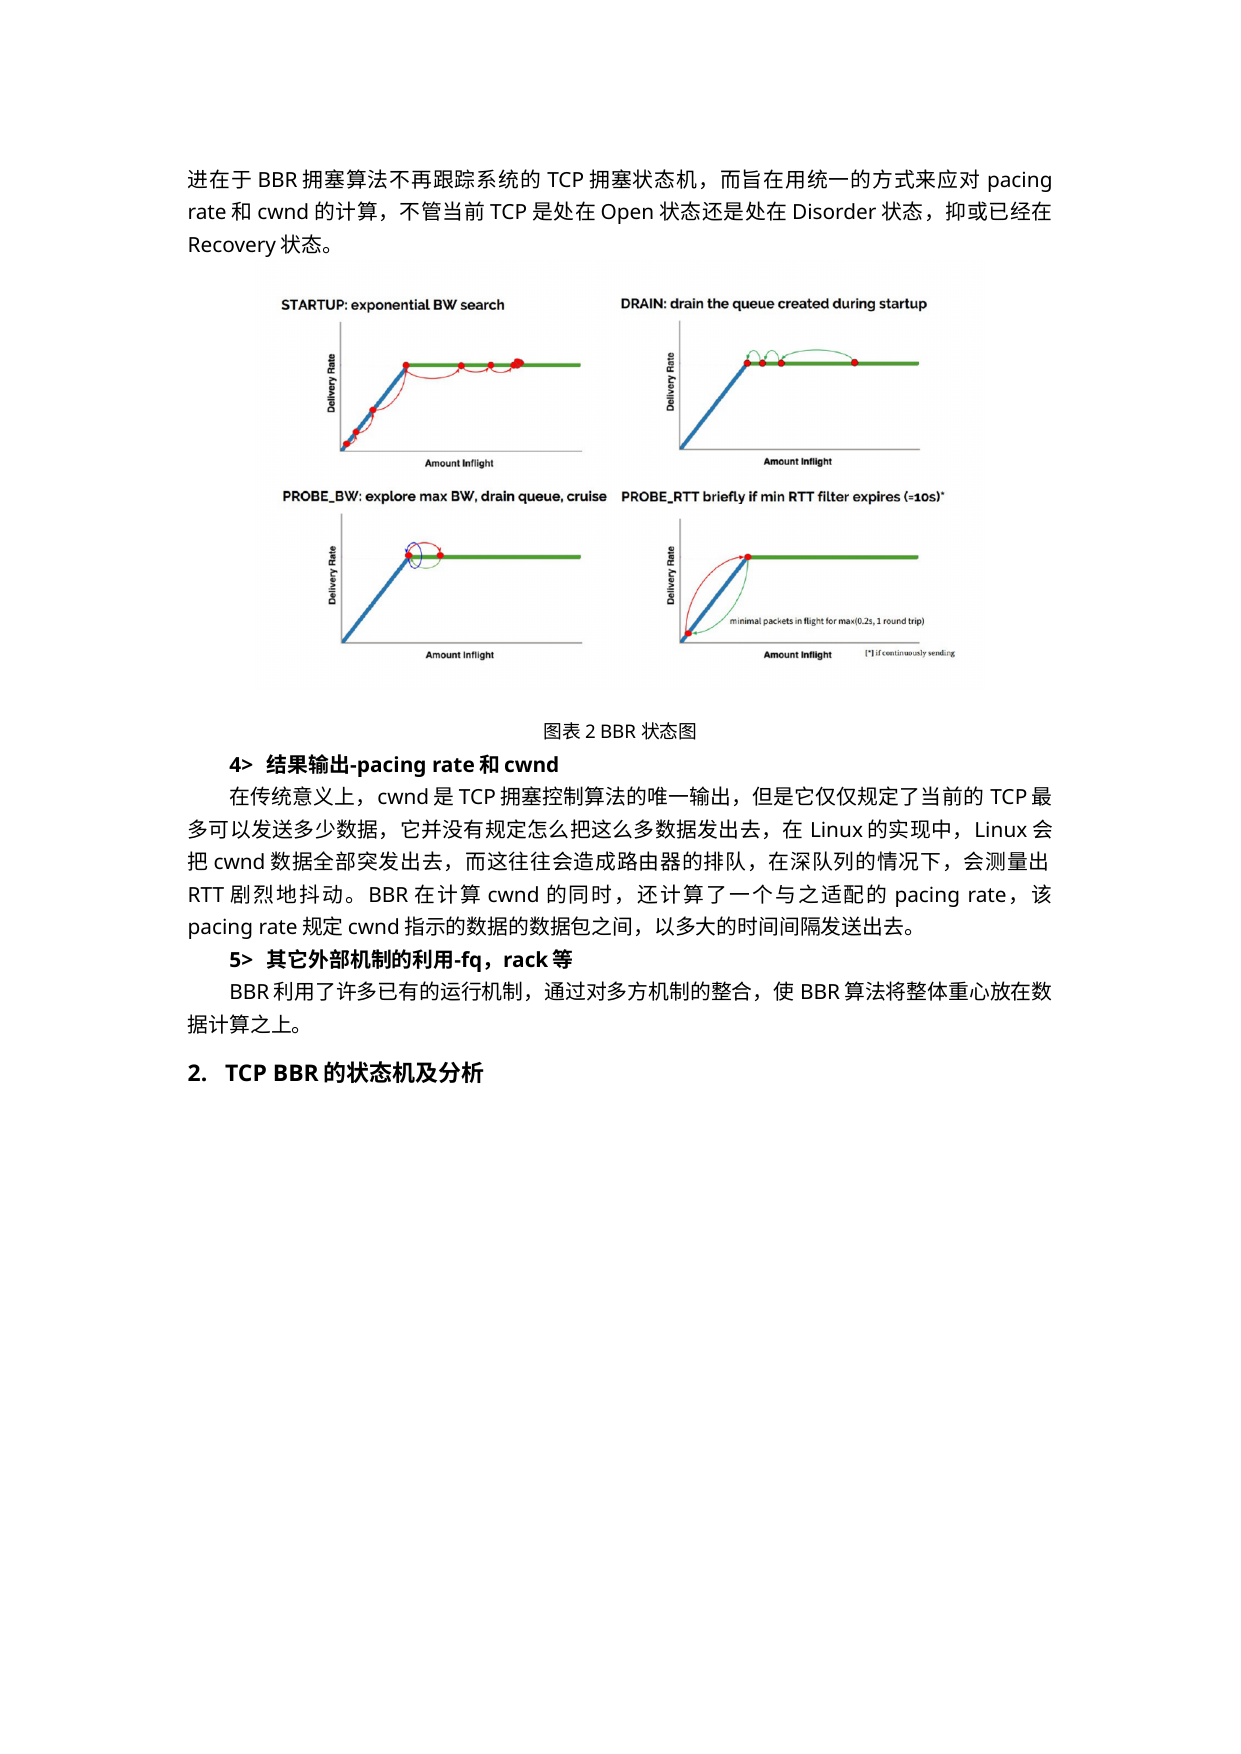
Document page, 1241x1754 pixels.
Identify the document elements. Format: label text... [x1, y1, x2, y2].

list 其它外部机制的利用-fq，rack等 [229, 942, 1053, 974]
text BBR利用了许多已有的运行机制，通过对多方机制的整合，使BBR算法将整体重心放在数据计算之上。 [187, 974, 1053, 1039]
text 在传统意义上，cwnd是TCP拥塞控制算法的唯一输出，但是它仅仅规定了当前的TCP最多可以发送多少数据，它并没有规定怎么把这么多数据发出去，在Linux的实现中，Linux会把cwnd数据全部突发出去，而这往往会造成路由器的排队，在深队列的情况下，会测量出RTT剧烈地抖动。BBR在计算cwnd的同时，还计算了一个与之适配的pacing rate，该pacing rate规定cwnd指示的数据的数据包之间，以多大的时间间隔发送出去。 [187, 779, 1053, 942]
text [187, 162, 1053, 259]
list TCP BBR的状态机及分析 [187, 1039, 1053, 1104]
picture [254, 259, 986, 690]
list 结果输出-pacing rate和cwnd [229, 747, 1053, 779]
text 图表 2 BBR 状态图 [187, 714, 1053, 747]
